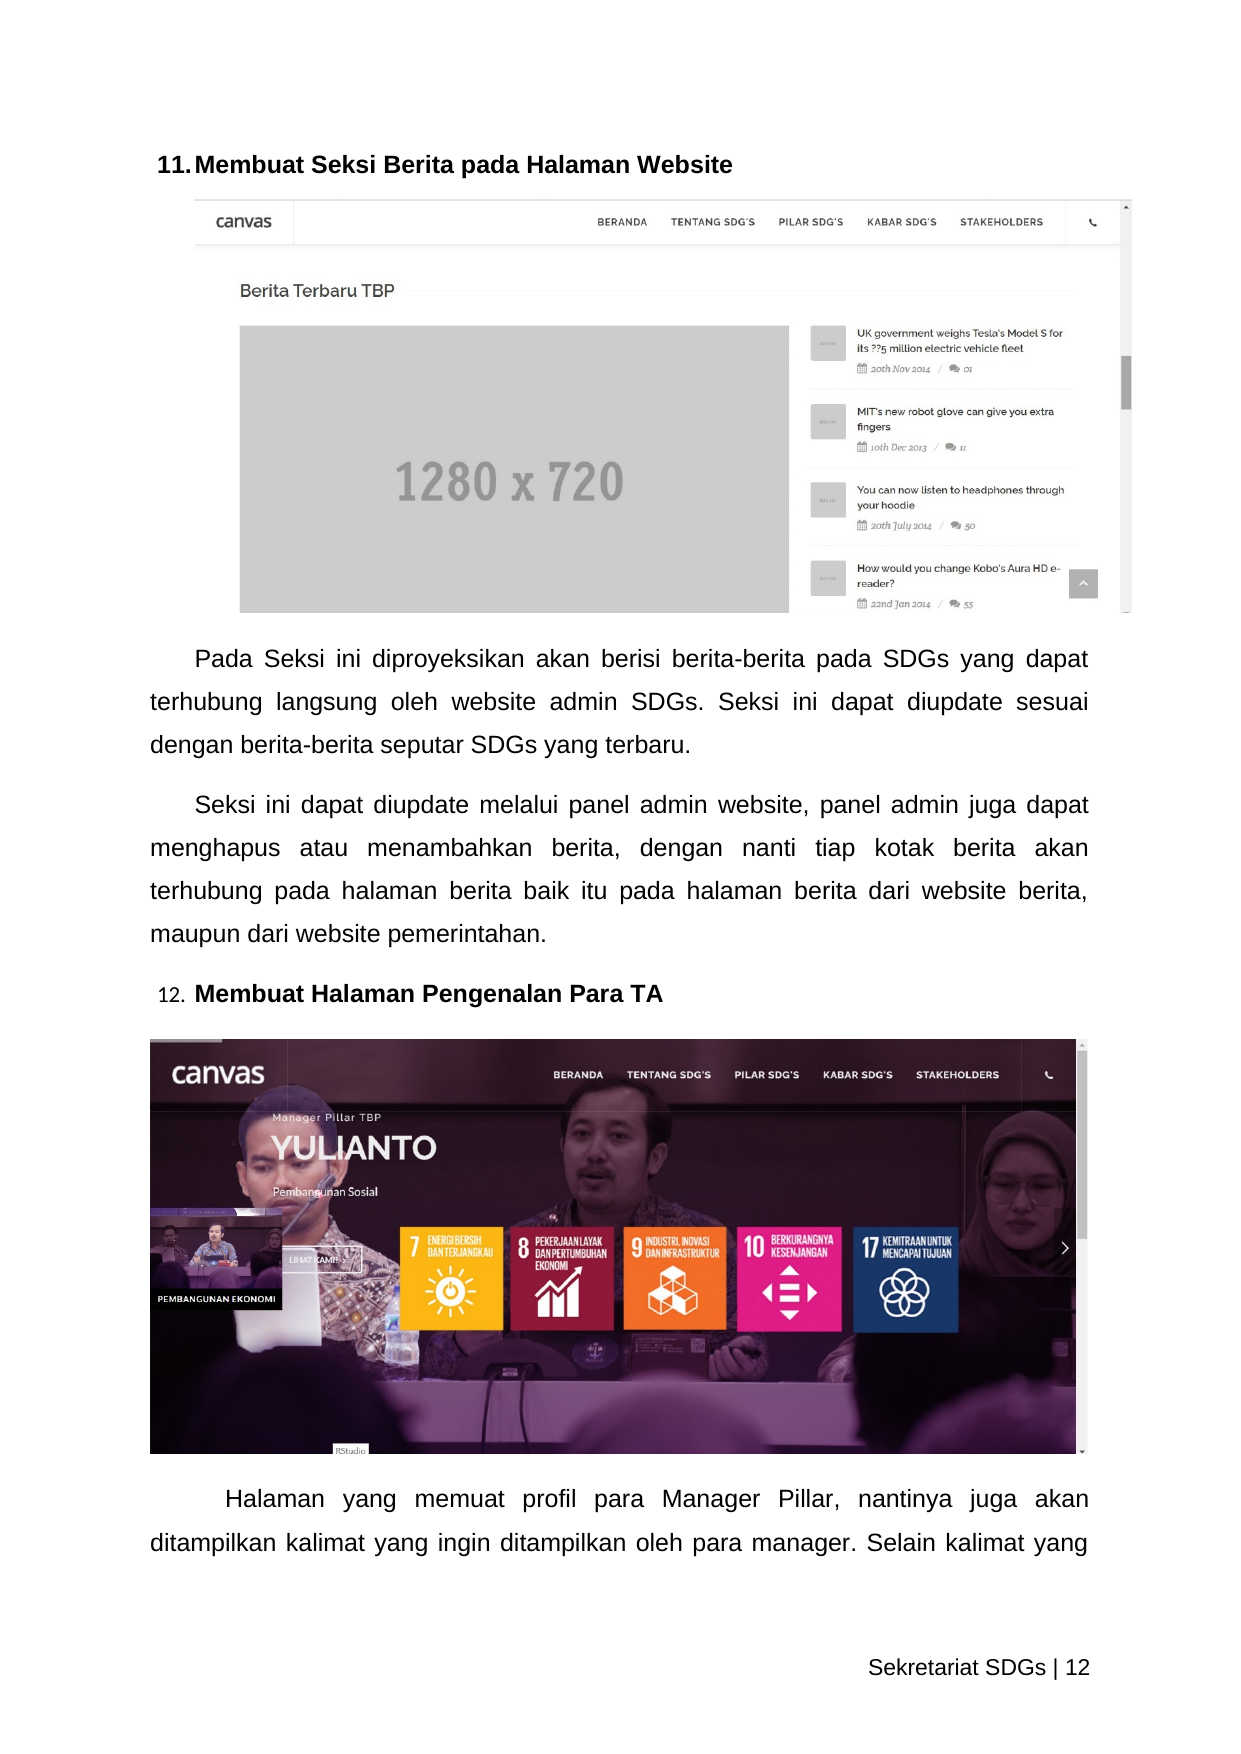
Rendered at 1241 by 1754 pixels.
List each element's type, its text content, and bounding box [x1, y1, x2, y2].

list Membuat Halaman Pengenalan Para TA [157, 979, 1090, 1008]
text Seksi ini dapat diupdate melalui panel admin website, panel admin juga dapat menghapus atau menambahkan berita, dengan nanti tiap kotak berita akan terhubung pada halaman berita baik itu pada halaman berita dari website berita, maupun dari website pemerintahan. [150, 789, 1090, 948]
text Pada Seksi ini diproyeksikan akan berisi berita-berita pada SDGs yang dapat terhubung langsung oleh website admin SDGs. Seksi ini dapat diupdate sesuai dengan berita-berita seputar SDGs yang terbaru. [150, 643, 1090, 758]
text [150, 1484, 1090, 1556]
list Membuat Seksi Berita pada Halaman Website [157, 150, 1090, 179]
picture [150, 1039, 1088, 1454]
picture [194, 193, 1132, 613]
